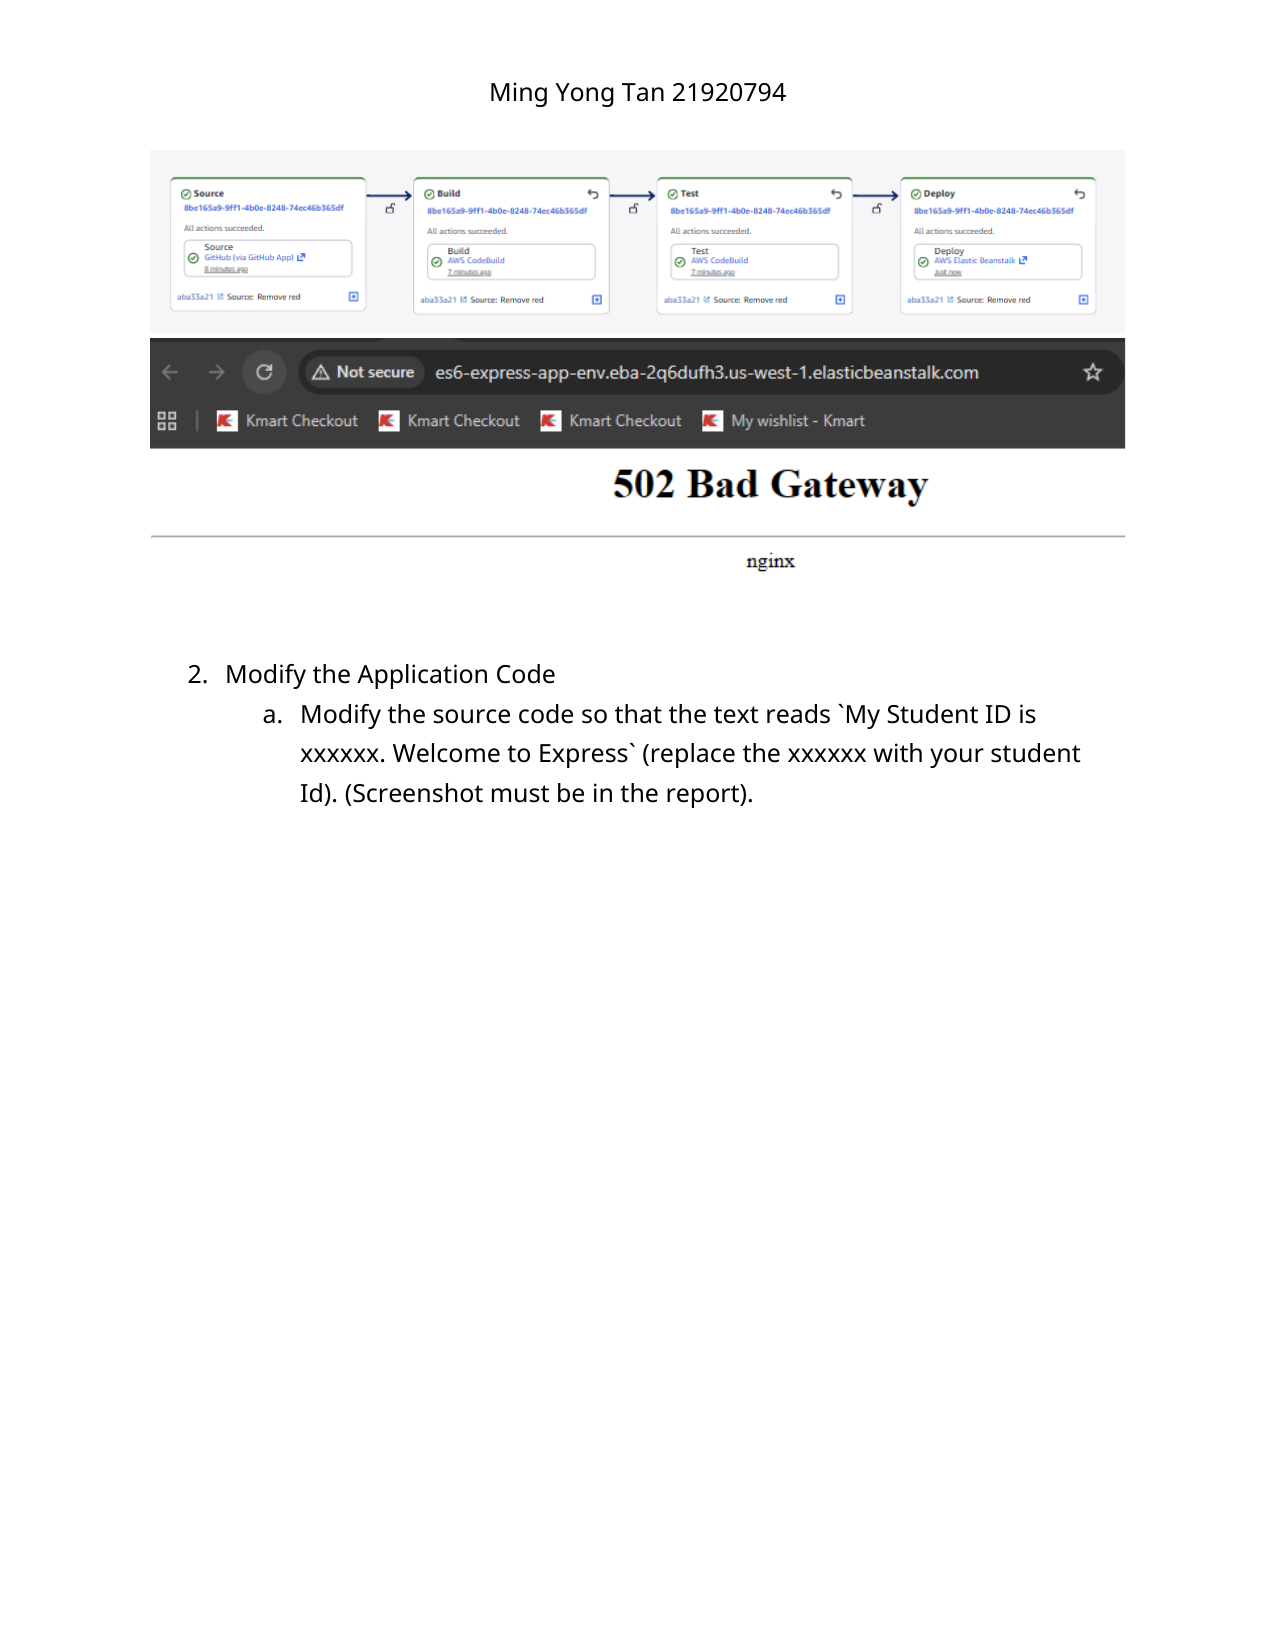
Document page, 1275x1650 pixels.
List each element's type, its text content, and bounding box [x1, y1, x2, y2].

picture [150, 150, 1125, 333]
list Modify the Application Code [187, 657, 1125, 691]
list Modify the source code so that the text reads `My Student ID is xxxxxx. Welcome to Express` (replace the xxxxxx with your student Id). (Screenshot must be in the report). [262, 697, 1125, 810]
picture [150, 338, 1125, 636]
